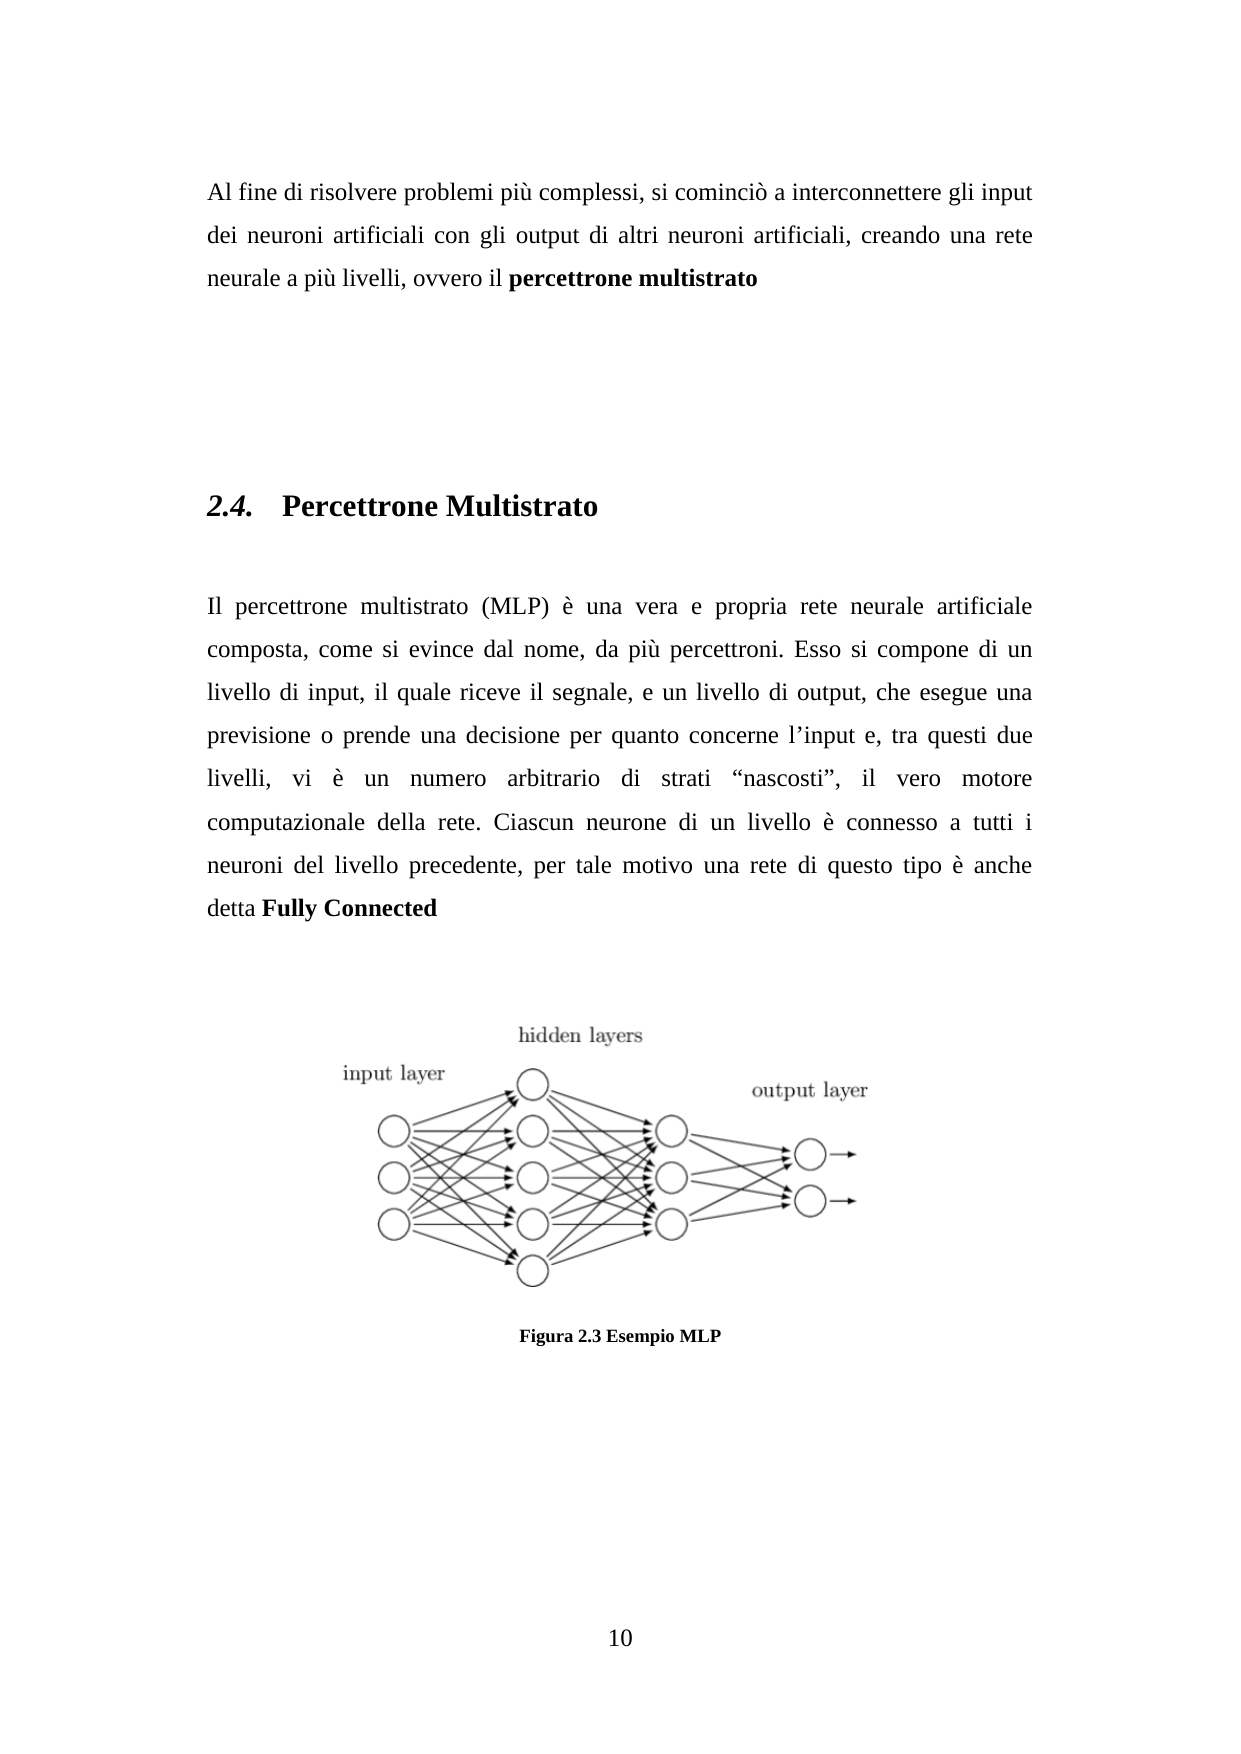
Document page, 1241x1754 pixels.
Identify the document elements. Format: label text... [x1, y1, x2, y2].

text Al fine di risolvere problemi più complessi, si cominciò a interconnettere gli input dei neuroni artificiali con gli output di altri neuroni artificiali, creando una rete neurale a più livelli, ovvero il percettrone multistrato [207, 177, 1033, 292]
picture [323, 1022, 917, 1289]
text Figura 2.3 Esempio MLP [207, 1325, 1033, 1346]
text Il percettrone multistrato (MLP) è una vera e propria rete neurale artificiale composta, come si evince dal nome, da più percettroni. Esso si compone di un livello di input, il quale riceve il segnale, e un livello di output, che esegue una previsione o prende una decisione per quanto concerne l’input e, tra questi due livelli, vi è un numero arbitrario di strati “nascosti”, il vero motore computazionale della rete. Ciascun neurone di un livello è connesso a tutti i neuroni del livello precedente, per tale motivo una rete di questo tipo è anche detta Fully Connected [207, 591, 1033, 922]
subtitle Percettrone Multistrato [207, 487, 1033, 523]
